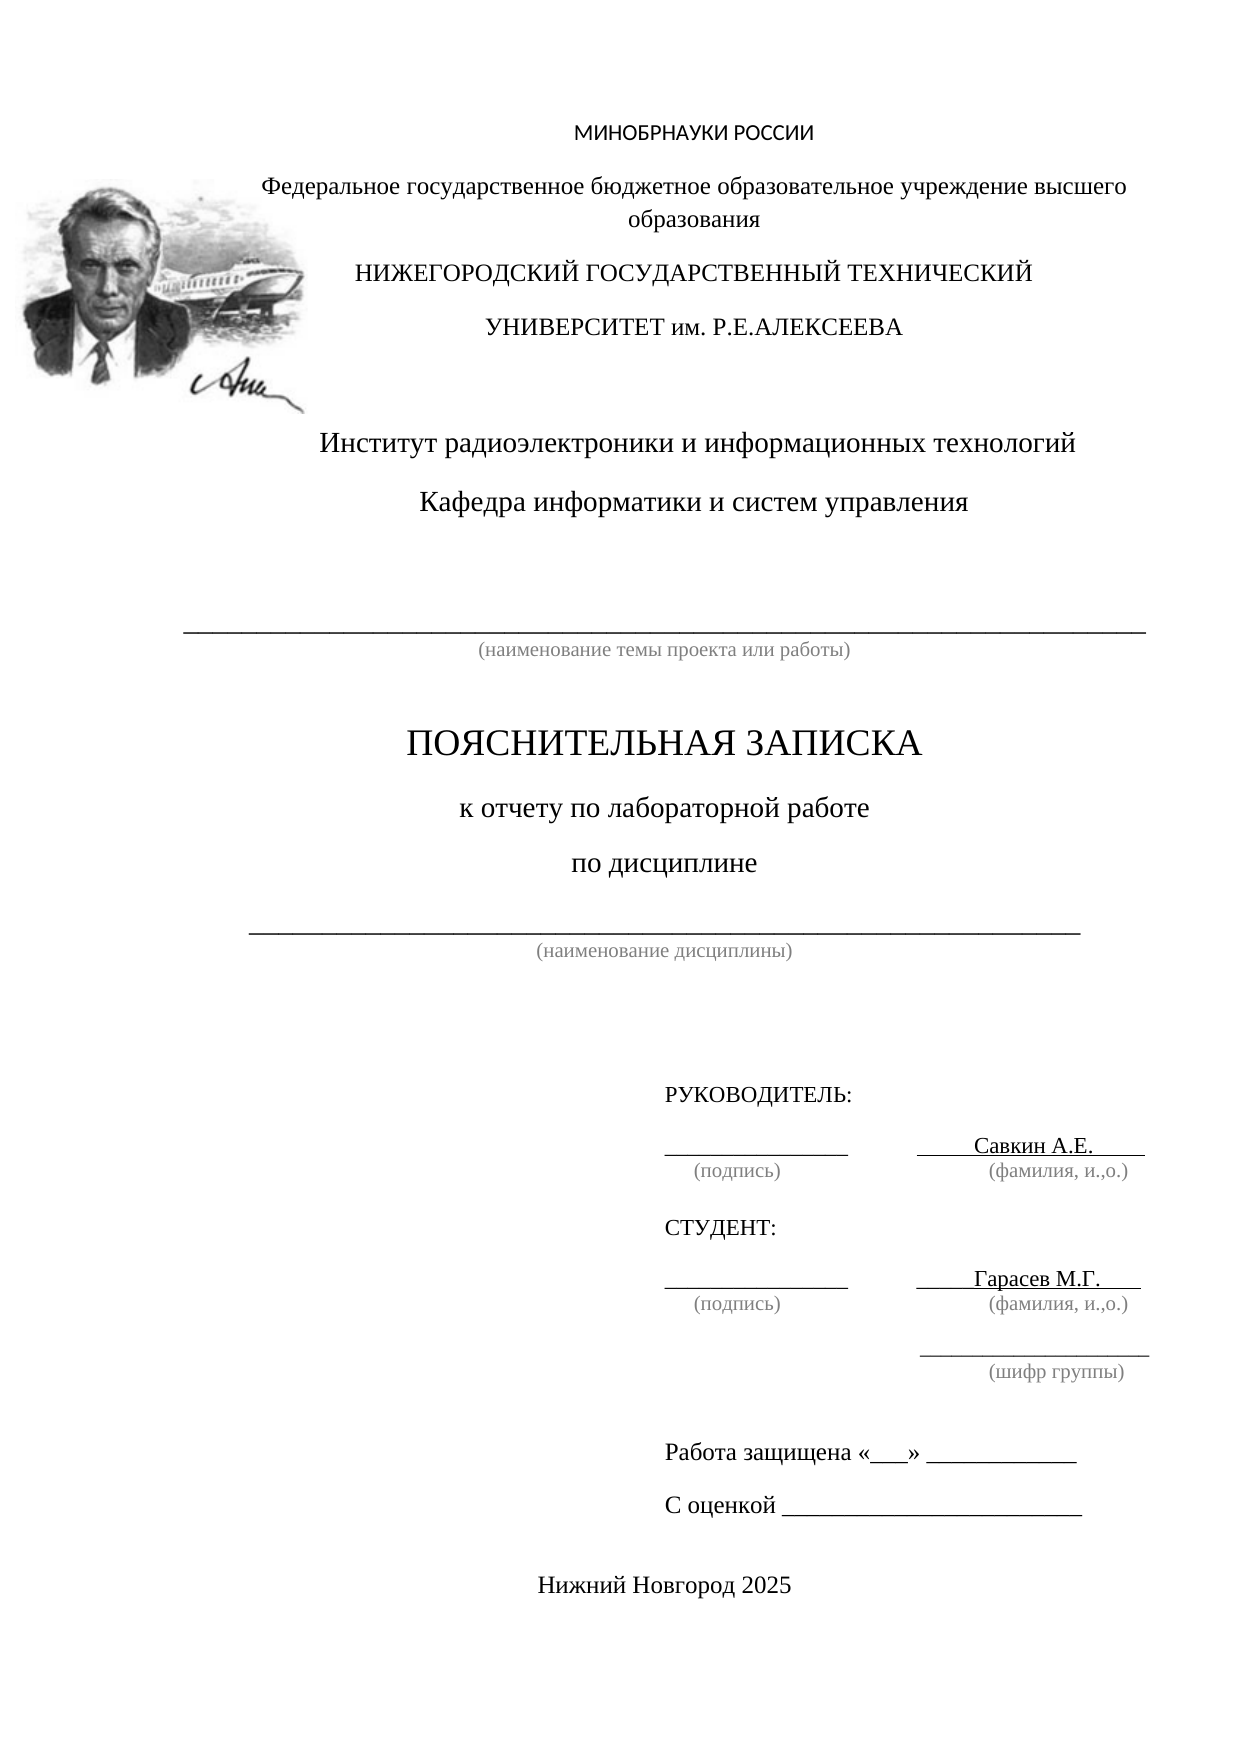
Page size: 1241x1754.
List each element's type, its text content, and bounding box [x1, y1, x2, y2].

text (наименование темы проекта или работы) [177, 637, 1152, 661]
text ________________ Савкин А.Е. . [664, 1132, 1152, 1158]
text _________________________________________________________ [177, 904, 1152, 938]
text УНИВЕРСИТЕТ им. Р.Е.АЛЕКСЕЕВА [236, 312, 1152, 341]
text по дисциплине [177, 845, 1152, 878]
text (шифр группы) [664, 1359, 1152, 1383]
text С оценкой ________________________ [664, 1490, 1152, 1519]
text РУКОВОДИТЕЛЬ: [664, 1081, 1152, 1107]
text Работа защищена «___» ____________ [664, 1437, 1152, 1465]
text (подпись) (фамилия, и.,о.) [664, 1291, 1152, 1315]
text Институт радиоэлектроники и информационных технологий [236, 425, 1152, 459]
text ________________ _____Гарасев М.Г. . [664, 1265, 1152, 1291]
text СТУДЕНТ: [664, 1214, 1152, 1240]
text к отчету по лабораторной работе [177, 791, 1152, 824]
text Федеральное государственное бюджетное образовательное учреждение высшего образования [236, 171, 1152, 233]
text __________________________________________________________________ [177, 603, 1152, 637]
text (наименование дисциплины) [177, 938, 1152, 962]
text ______________________ [664, 1334, 1152, 1359]
text МИНОБРНАУКИ РОССИИ [236, 118, 1152, 146]
text (подпись) (фамилия, и.,о.) [664, 1158, 1152, 1182]
text НИЖЕГОРОДСКИЙ ГОСУДАРСТВЕННЫЙ ТЕХНИЧЕСКИЙ [236, 258, 1152, 287]
text ПОЯСНИТЕЛЬНАЯ ЗАПИСКА [177, 720, 1152, 763]
text Кафедра информатики и систем управления [236, 484, 1152, 518]
